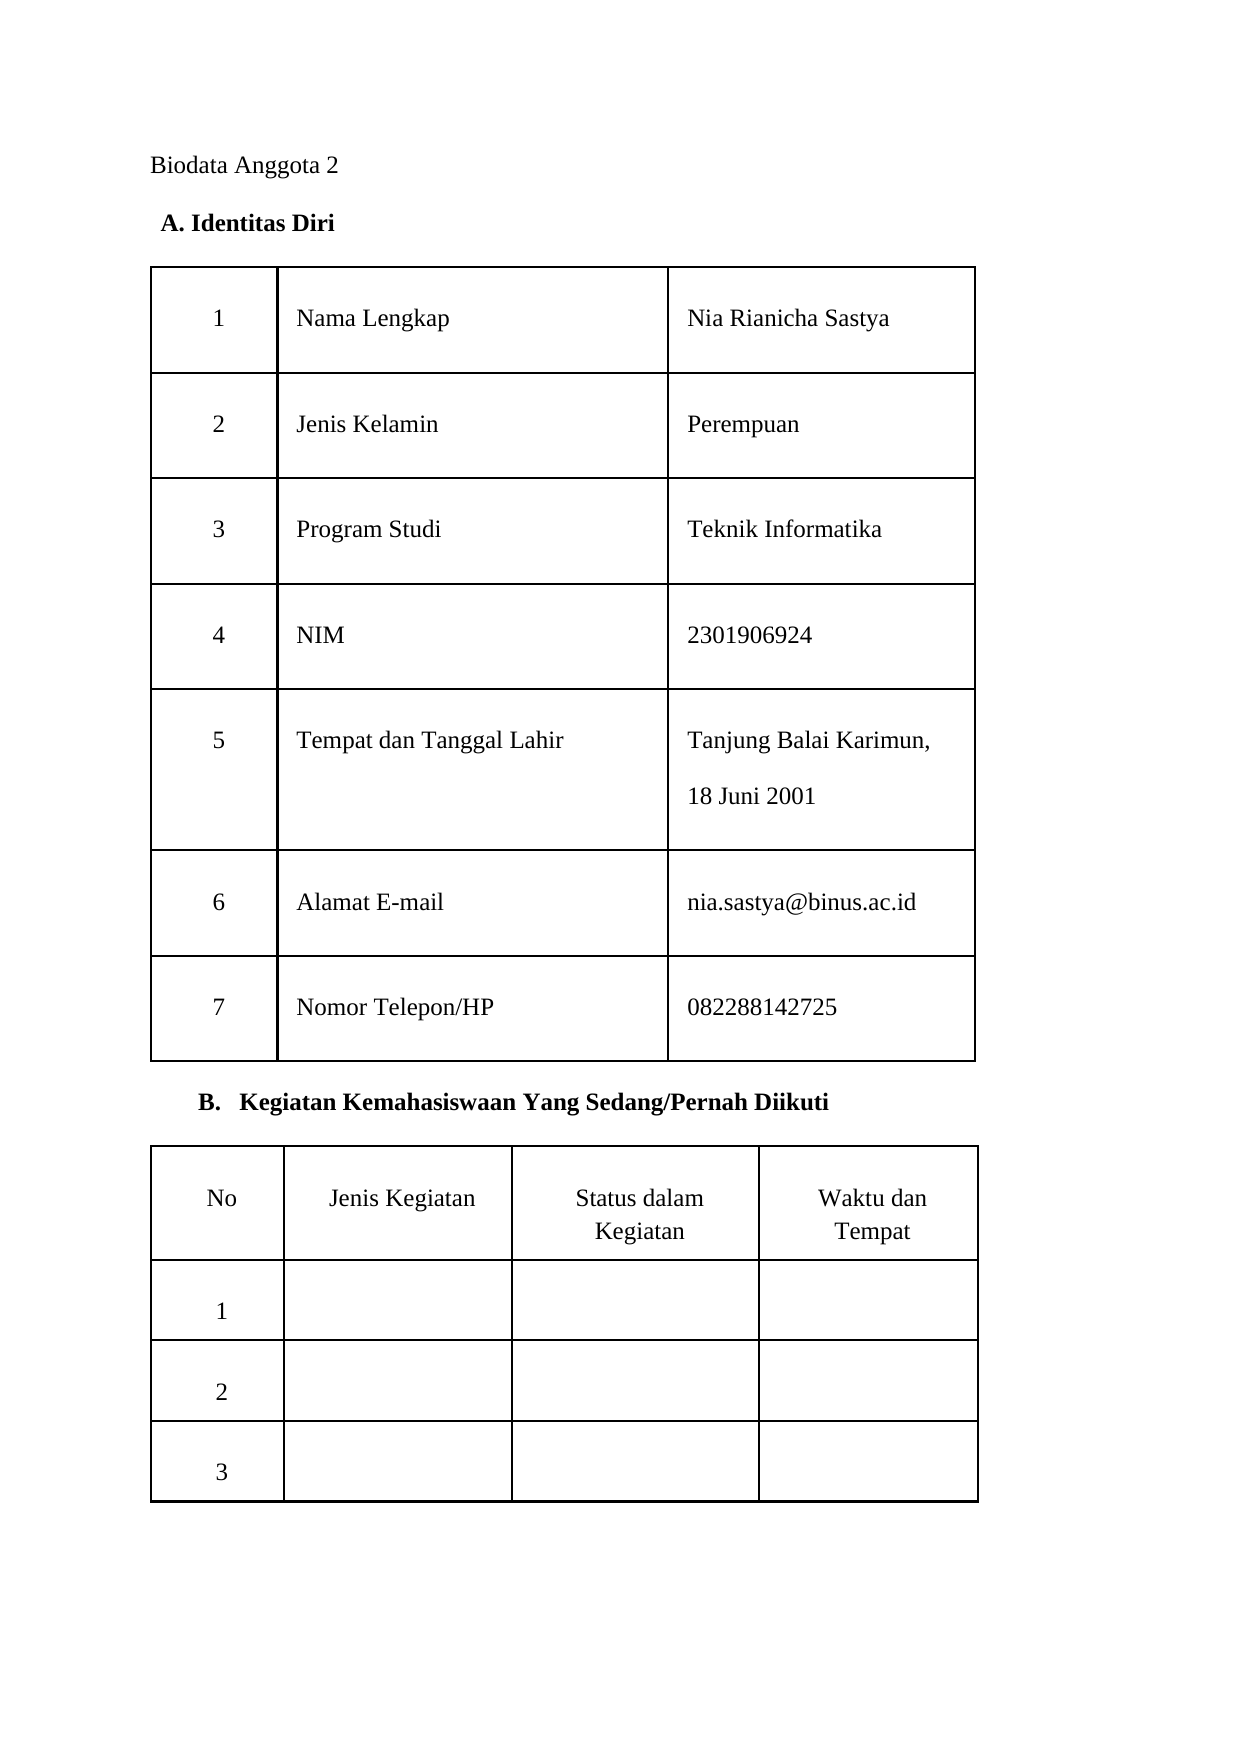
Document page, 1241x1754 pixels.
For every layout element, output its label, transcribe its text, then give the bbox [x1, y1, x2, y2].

table_header 1 [152, 268, 276, 372]
text A. Identitas Diri [160, 208, 1090, 237]
table_cell [285, 1341, 511, 1420]
table_cell Perempuan [669, 374, 974, 477]
table_cell 082288142725 [669, 957, 974, 1060]
table_cell Alamat E-mail [279, 851, 667, 954]
table_cell 7 [152, 957, 276, 1060]
table_cell 5 [152, 690, 276, 849]
table_cell Tanjung Balai Karimun, 18 Juni 2001 [669, 690, 974, 849]
table_cell NIM [279, 585, 667, 688]
table_header Status dalam Kegiatan [513, 1147, 758, 1259]
table_cell 2301906924 [669, 585, 974, 688]
table_cell 6 [152, 851, 276, 954]
text B. Kegiatan Kemahasiswaan Yang Sedang/Pernah Diikuti [198, 1087, 1090, 1116]
table_cell [760, 1261, 977, 1339]
table_cell [285, 1261, 511, 1339]
table_cell [513, 1341, 758, 1420]
table_cell [285, 1422, 511, 1500]
table_cell Tempat dan Tanggal Lahir [279, 690, 667, 849]
table_cell 3 [152, 1422, 283, 1500]
text Biodata Anggota 2 [150, 150, 1090, 179]
table_cell Jenis Kelamin [279, 374, 667, 477]
table_cell 1 [152, 1261, 283, 1339]
table_cell 2 [152, 1341, 283, 1420]
table_header Nia Rianicha Sastya [669, 268, 974, 372]
table_cell [760, 1341, 977, 1420]
table_cell Program Studi [279, 479, 667, 583]
table_cell Teknik Informatika [669, 479, 974, 583]
table_cell Nomor Telepon/HP [279, 957, 667, 1060]
table_header No [152, 1147, 283, 1259]
table_cell [513, 1422, 758, 1500]
table_header Jenis Kegiatan [285, 1147, 511, 1259]
table_cell 3 [152, 479, 276, 583]
table_cell 2 [152, 374, 276, 477]
table_cell nia.sastya@binus.ac.id [669, 851, 974, 954]
table_cell [513, 1261, 758, 1339]
table_cell [760, 1422, 977, 1500]
table_cell 4 [152, 585, 276, 688]
table_header Nama Lengkap [279, 268, 667, 372]
table_header Waktu dan Tempat [760, 1147, 977, 1259]
